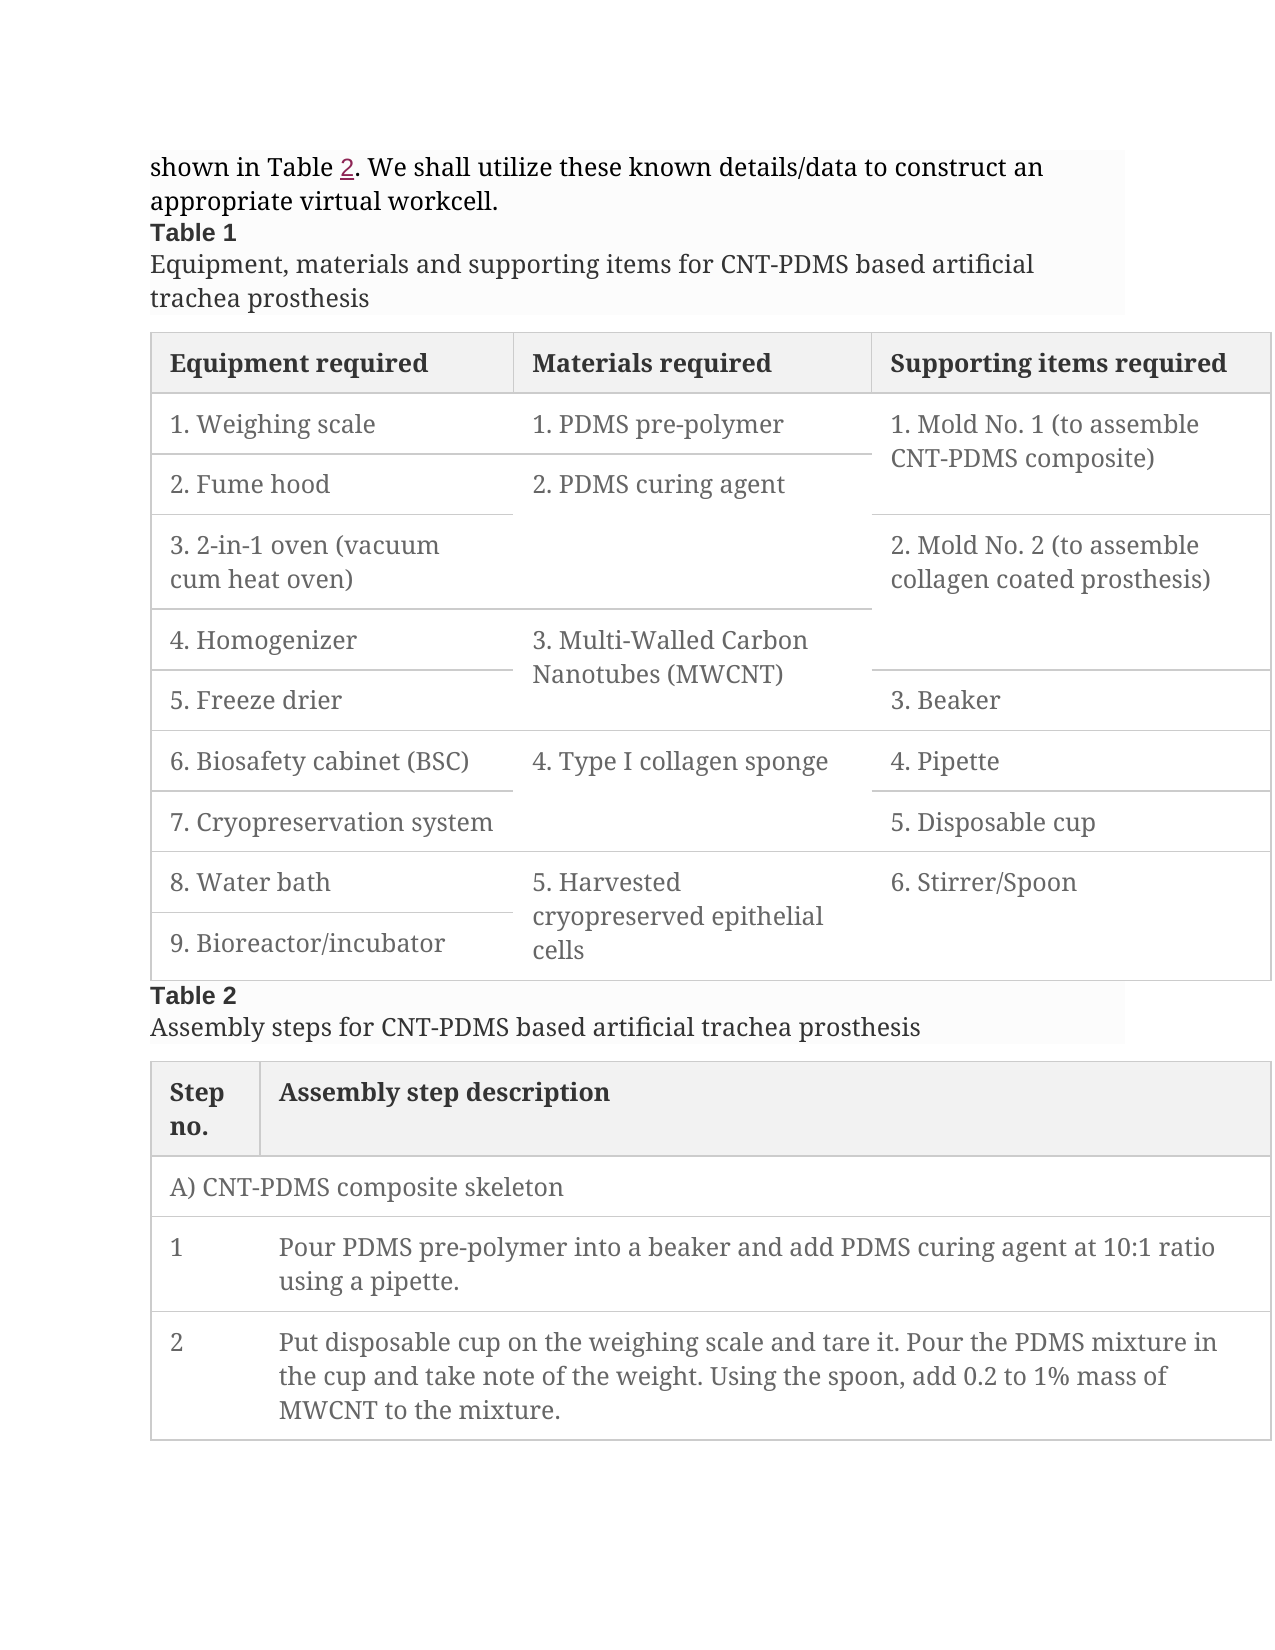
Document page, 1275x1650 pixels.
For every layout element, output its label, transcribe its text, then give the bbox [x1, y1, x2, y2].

table_cell 4. Pipette [872, 731, 1270, 790]
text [150, 150, 1125, 218]
table_cell 4. Homogenizer [152, 610, 513, 669]
table_header Assembly step description [261, 1062, 1270, 1155]
text Table 1 [150, 218, 1125, 247]
table_header Supporting items required [872, 333, 1270, 392]
table_cell 2 [152, 1312, 260, 1439]
table_cell Put disposable cup on the weighing scale and tare it. Pour the PDMS mixture in the cup and take note of the weight. Using the spoon, add 0.2 to 1% mass of MWCNT to the mixture. [260, 1312, 1270, 1439]
table_cell 5. Harvested cryopreserved epithelial cells [513, 852, 872, 979]
table_header Step no. [152, 1062, 259, 1155]
table_cell 3. 2-in-1 oven (vacuum cum heat oven) [152, 515, 513, 608]
text Equipment, materials and supporting items for CNT-PDMS based artificial trachea prosthesis [150, 247, 1125, 315]
table_cell A) CNT-PDMS composite skeleton [152, 1157, 1270, 1216]
table_cell 4. Type I collagen sponge [513, 731, 872, 851]
table_cell 7. Cryopreservation system [152, 792, 513, 851]
table_cell 2. Fume hood [152, 455, 513, 513]
table_cell 9. Bioreactor/incubator [152, 913, 513, 979]
table_cell 3. Beaker [872, 671, 1270, 729]
table_cell 1. Mold No. 1 (to assemble CNT-PDMS composite) [872, 394, 1270, 513]
table_cell 5. Disposable cup [872, 792, 1270, 851]
table_cell 2. Mold No. 2 (to assemble collagen coated prosthesis) [872, 515, 1270, 669]
table_cell Pour PDMS pre-polymer into a beaker and add PDMS curing agent at 10:1 ratio using a pipette. [260, 1217, 1270, 1311]
table_cell 1 [152, 1217, 260, 1311]
table_cell 3. Multi-Walled Carbon Nanotubes (MWCNT) [513, 610, 872, 729]
table_cell 6. Stirrer/Spoon [872, 852, 1270, 979]
text Assembly steps for CNT-PDMS based artificial trachea prosthesis [150, 1010, 1125, 1044]
table_header Materials required [514, 333, 871, 392]
table_cell 1. Weighing scale [152, 394, 513, 453]
table_cell 5. Freeze drier [152, 671, 513, 729]
table_cell 6. Biosafety cabinet (BSC) [152, 731, 513, 790]
table_header Equipment required [152, 333, 513, 392]
table_cell 2. PDMS curing agent [513, 455, 872, 608]
table_cell 8. Water bath [152, 852, 513, 911]
table_cell 1. PDMS pre-polymer [513, 394, 872, 453]
text Table 2 [150, 981, 1125, 1010]
